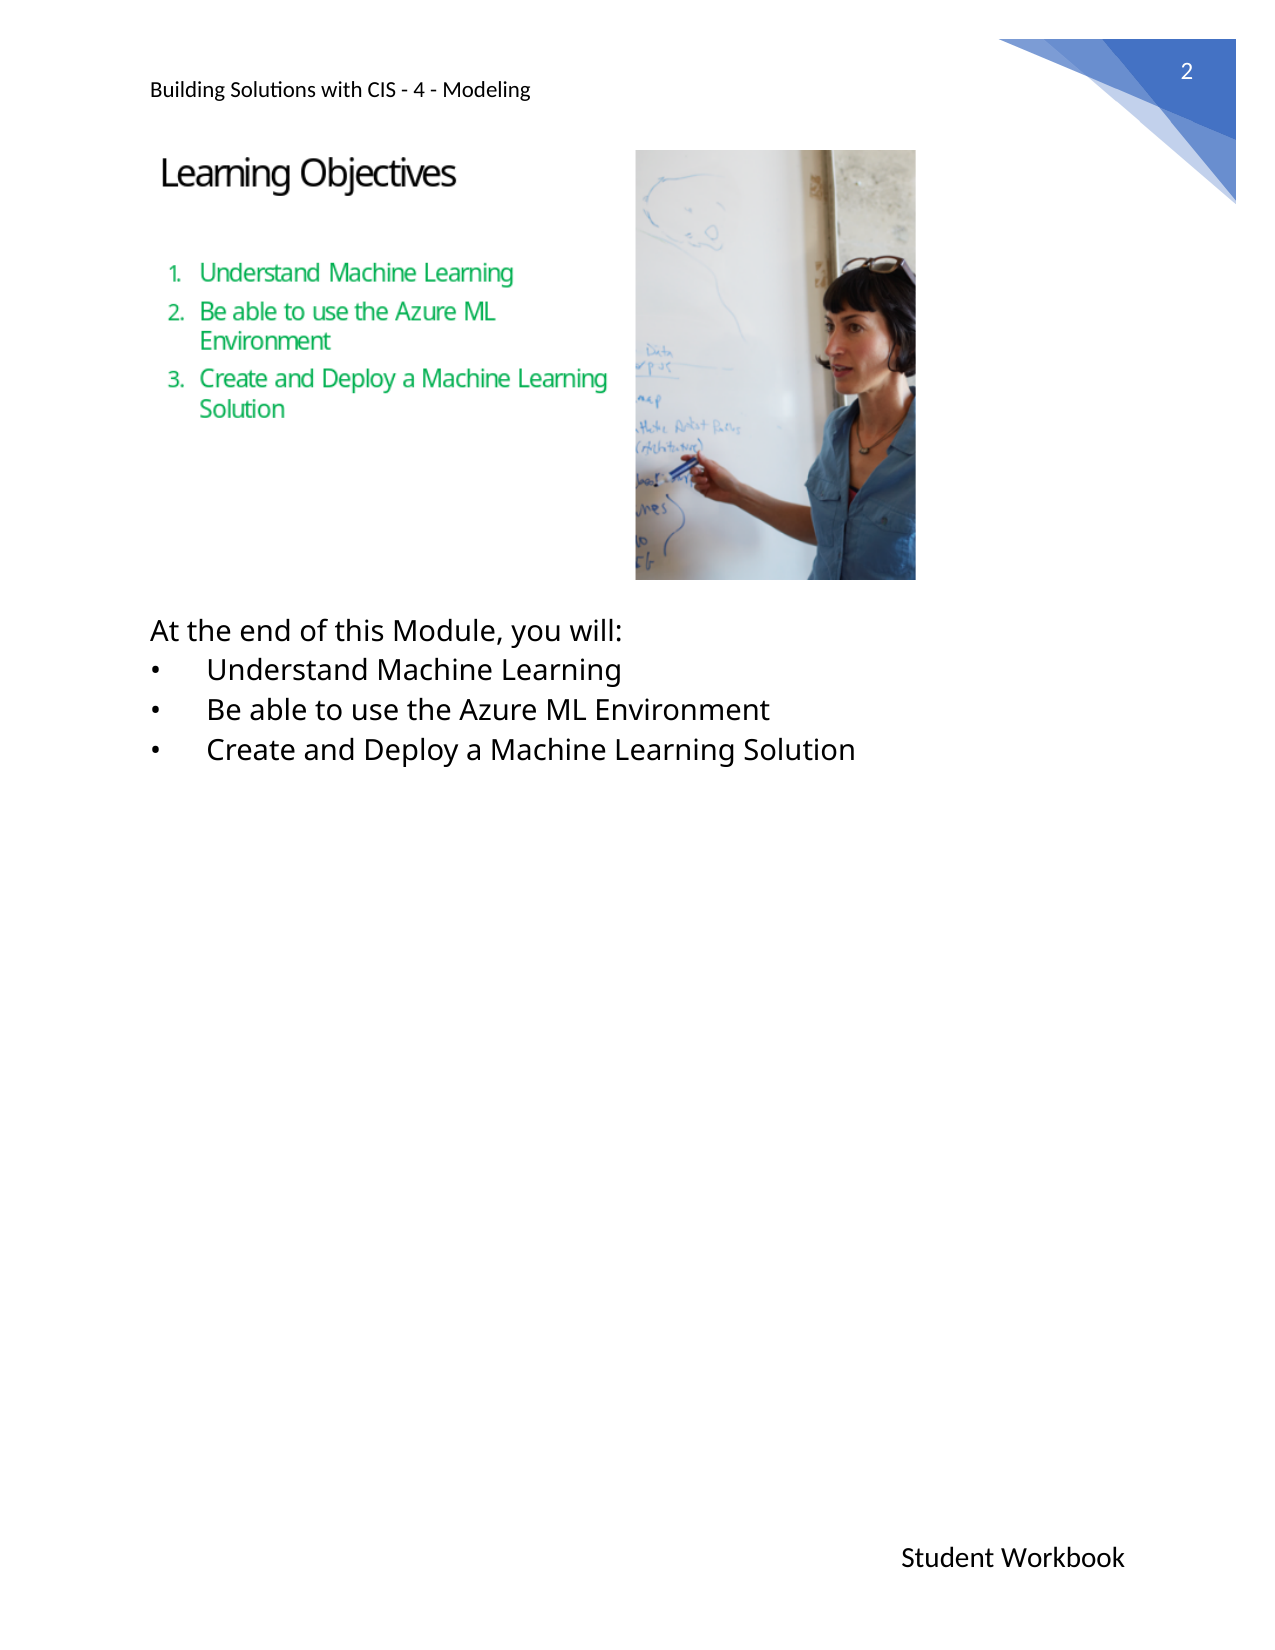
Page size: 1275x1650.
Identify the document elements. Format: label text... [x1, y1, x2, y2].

picture [997, 39, 1236, 205]
list Be able to use the Azure ML Environment [150, 689, 1125, 729]
text At the end of this Module, you will: [150, 610, 1125, 649]
list Create and Deploy a Machine Learning Solution [150, 729, 1125, 768]
list Understand Machine Learning [150, 649, 1125, 689]
